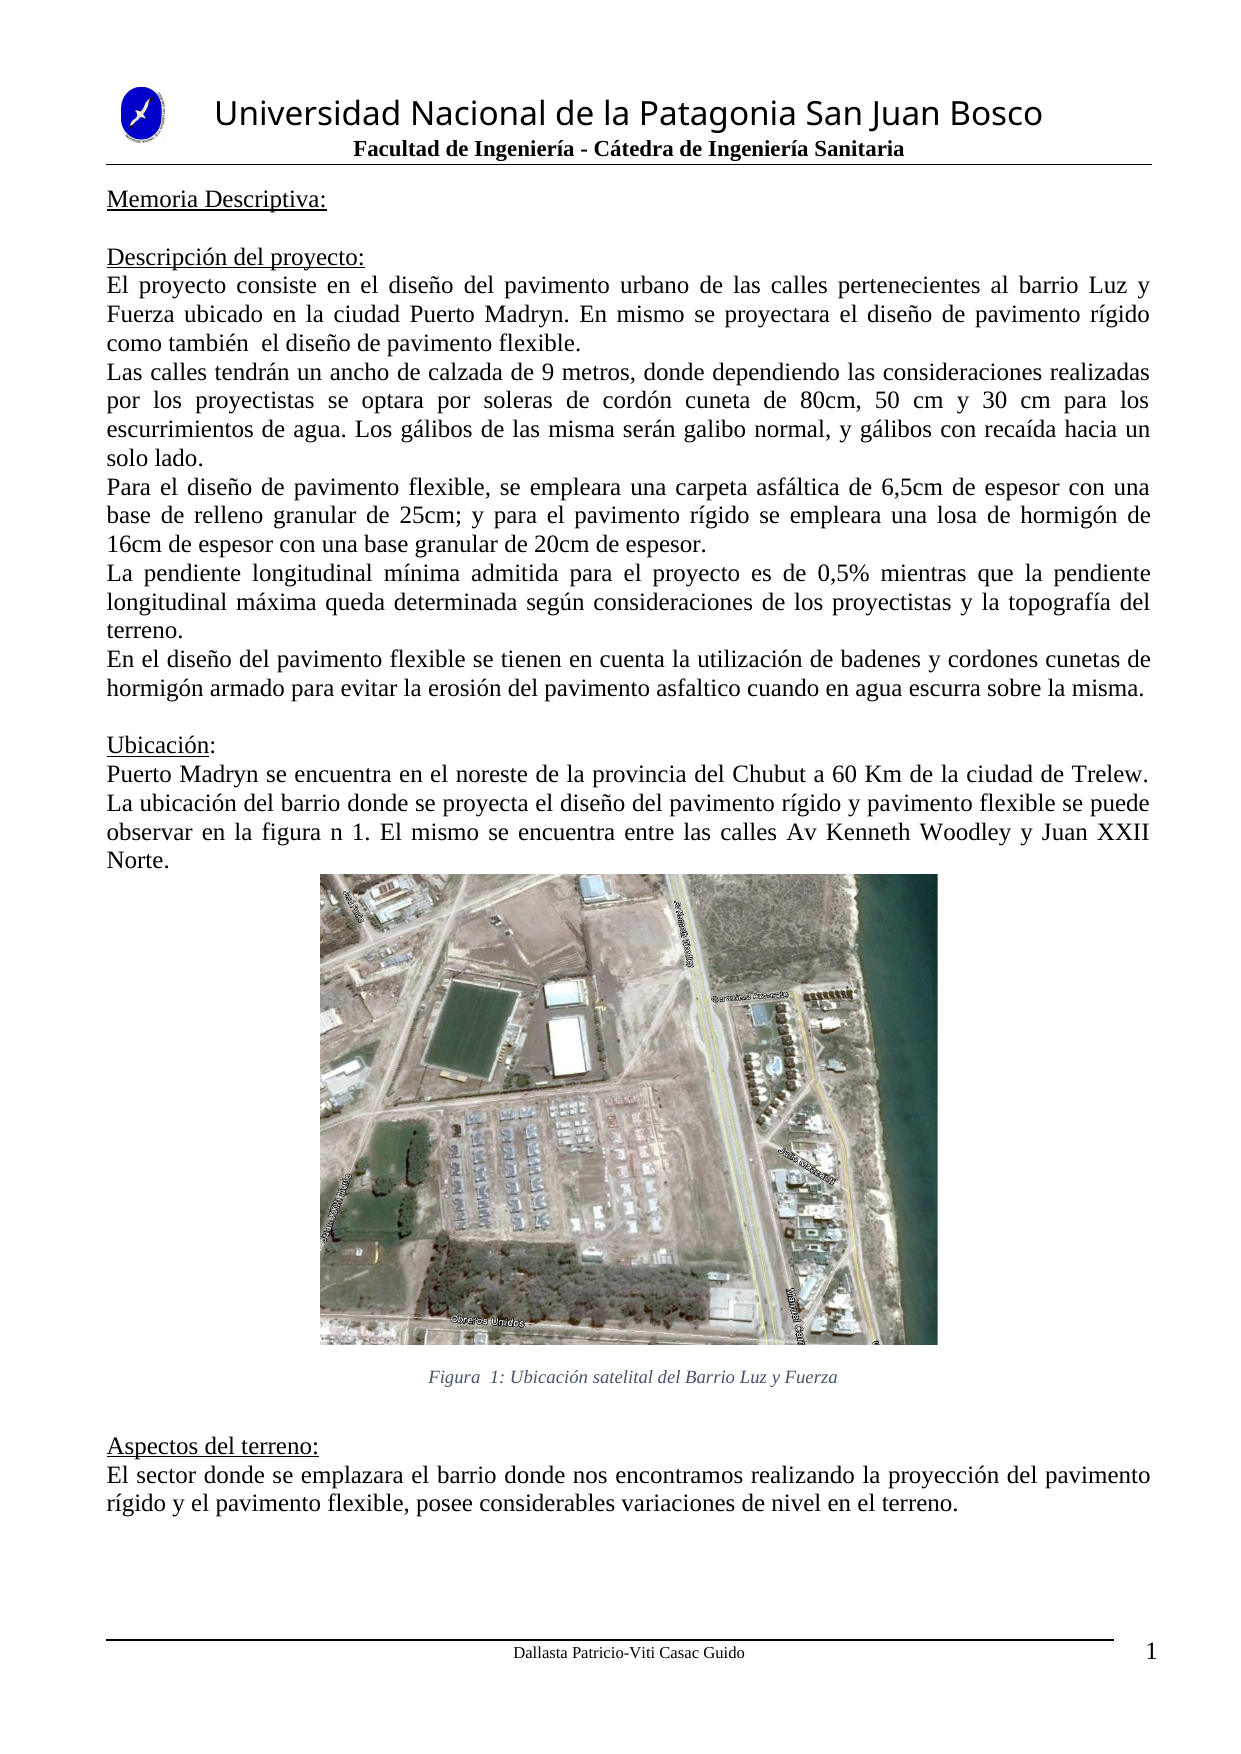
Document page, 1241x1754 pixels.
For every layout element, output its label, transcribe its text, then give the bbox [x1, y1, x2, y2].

text La pendiente longitudinal mínima admitida para el proyecto es de 0,5% mientras que la pendiente longitudinal máxima queda determinada según consideraciones de los proyectistas y la topografía del terreno. [106, 558, 1152, 644]
text Memoria Descriptiva: [106, 184, 1152, 213]
text Las calles tendrán un ancho de calzada de 9 metros, donde dependiendo las consideraciones realizadas por los proyectistas se optara por soleras de cordón cuneta de 80cm, 50 cm y 30 cm para los escurrimientos de agua. Los gálibos de las misma serán galibo normal, y gálibos con recaída hacia un solo lado. [106, 357, 1152, 472]
text Aspectos del terreno: [106, 1431, 1152, 1460]
text Descripción del proyecto: [106, 242, 1152, 271]
text Para el diseño de pavimento flexible, se empleara una carpeta asfáltica de 6,5cm de espesor con una base de relleno granular de 25cm; y para el pavimento rígido se empleara una losa de hormigón de 16cm de espesor con una base granular de 20cm de espesor. [106, 472, 1152, 558]
text El proyecto consiste en el diseño del pavimento urbano de las calles pertenecientes al barrio Luz y Fuerza ubicado en la ciudad Puerto Madryn. En mismo se proyectara el diseño de pavimento rígido como también el diseño de pavimento flexible. [106, 271, 1152, 357]
text En el diseño del pavimento flexible se tienen en cuenta la utilización de badenes y cordones cunetas de hormigón armado para evitar la erosión del pavimento asfaltico cuando en agua escurra sobre la misma. [106, 644, 1152, 702]
text Puerto Madryn se encuentra en el noreste de la provincia del Chubut a 60 Km de la ciudad de Trelew. La ubicación del barrio donde se proyecta el diseño del pavimento rígido y pavimento flexible se puede observar en la figura n 1. El mismo se encuentra entre las calles Av Kenneth Woodley y Juan XXII Norte. [106, 759, 1152, 874]
picture [320, 874, 938, 1345]
text Ubicación: [106, 731, 1152, 759]
text El sector donde se emplazara el barrio donde nos encontramos realizando la proyección del pavimento rígido y el pavimento flexible, posee considerables variaciones de nivel en el terreno. [106, 1460, 1152, 1517]
